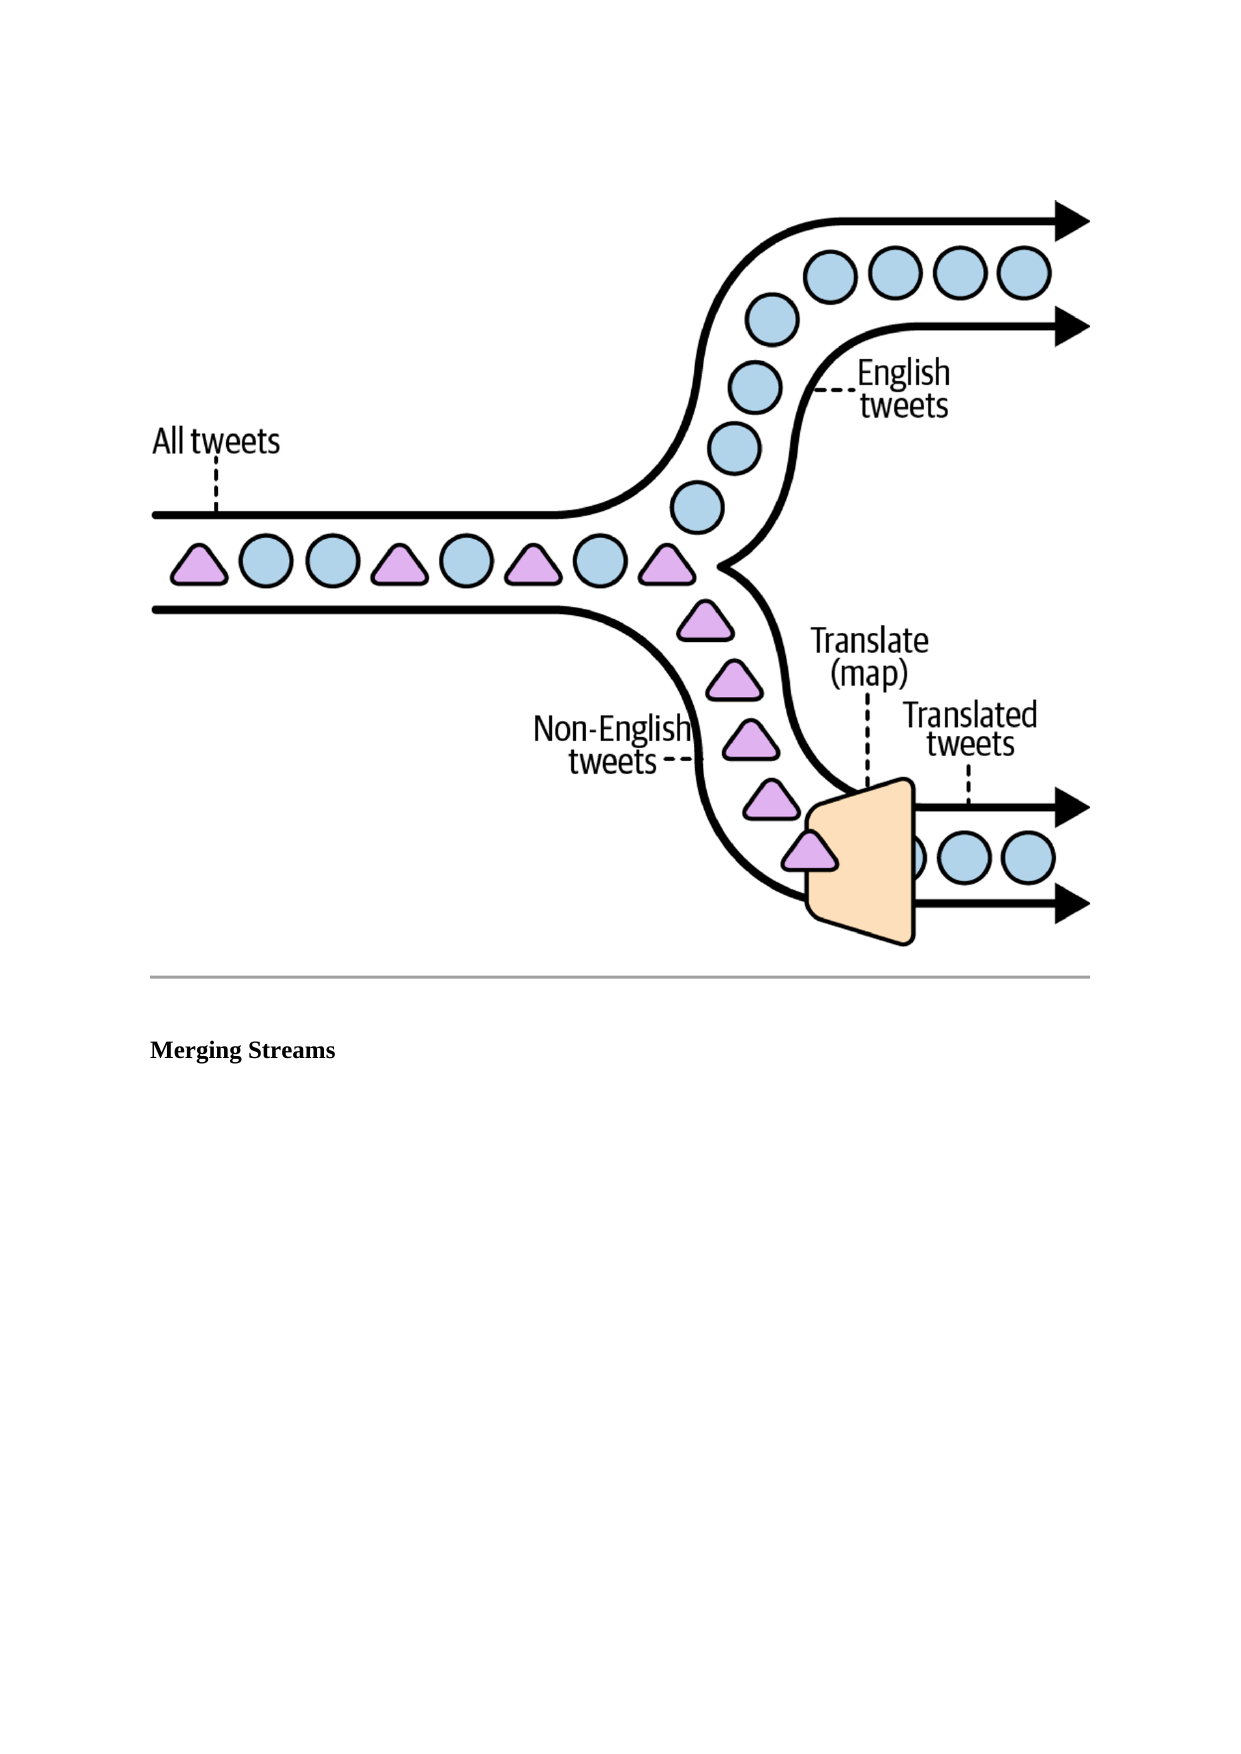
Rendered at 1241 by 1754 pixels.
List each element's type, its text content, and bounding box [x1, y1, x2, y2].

text Merging Streams [150, 1035, 1090, 1064]
picture [150, 200, 1091, 947]
